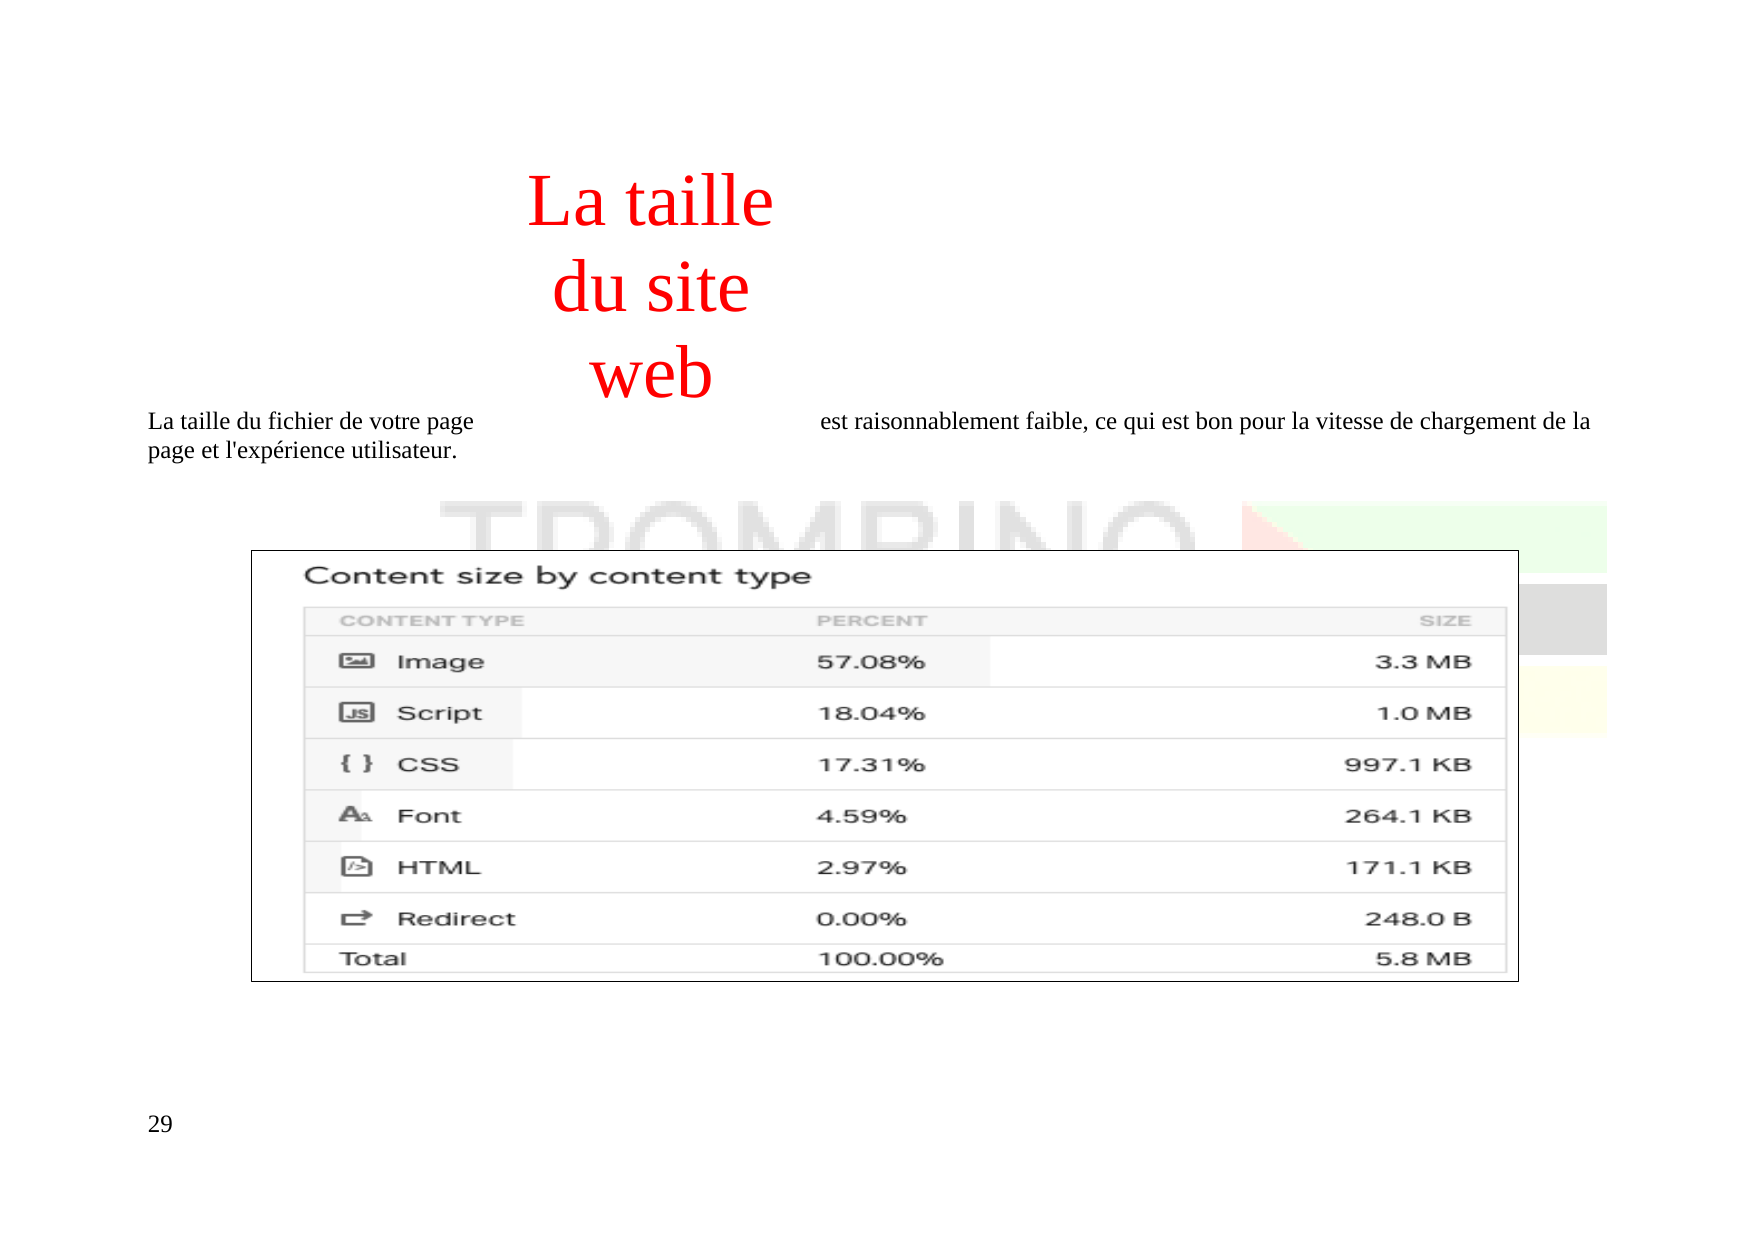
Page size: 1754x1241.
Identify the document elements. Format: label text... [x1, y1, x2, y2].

text La taille du fichier de votre page est raisonnablement faible, ce qui est bon pour la vitesse de chargement de la page et l'expérience utilisateur. [148, 406, 1606, 464]
picture [266, 558, 1517, 974]
